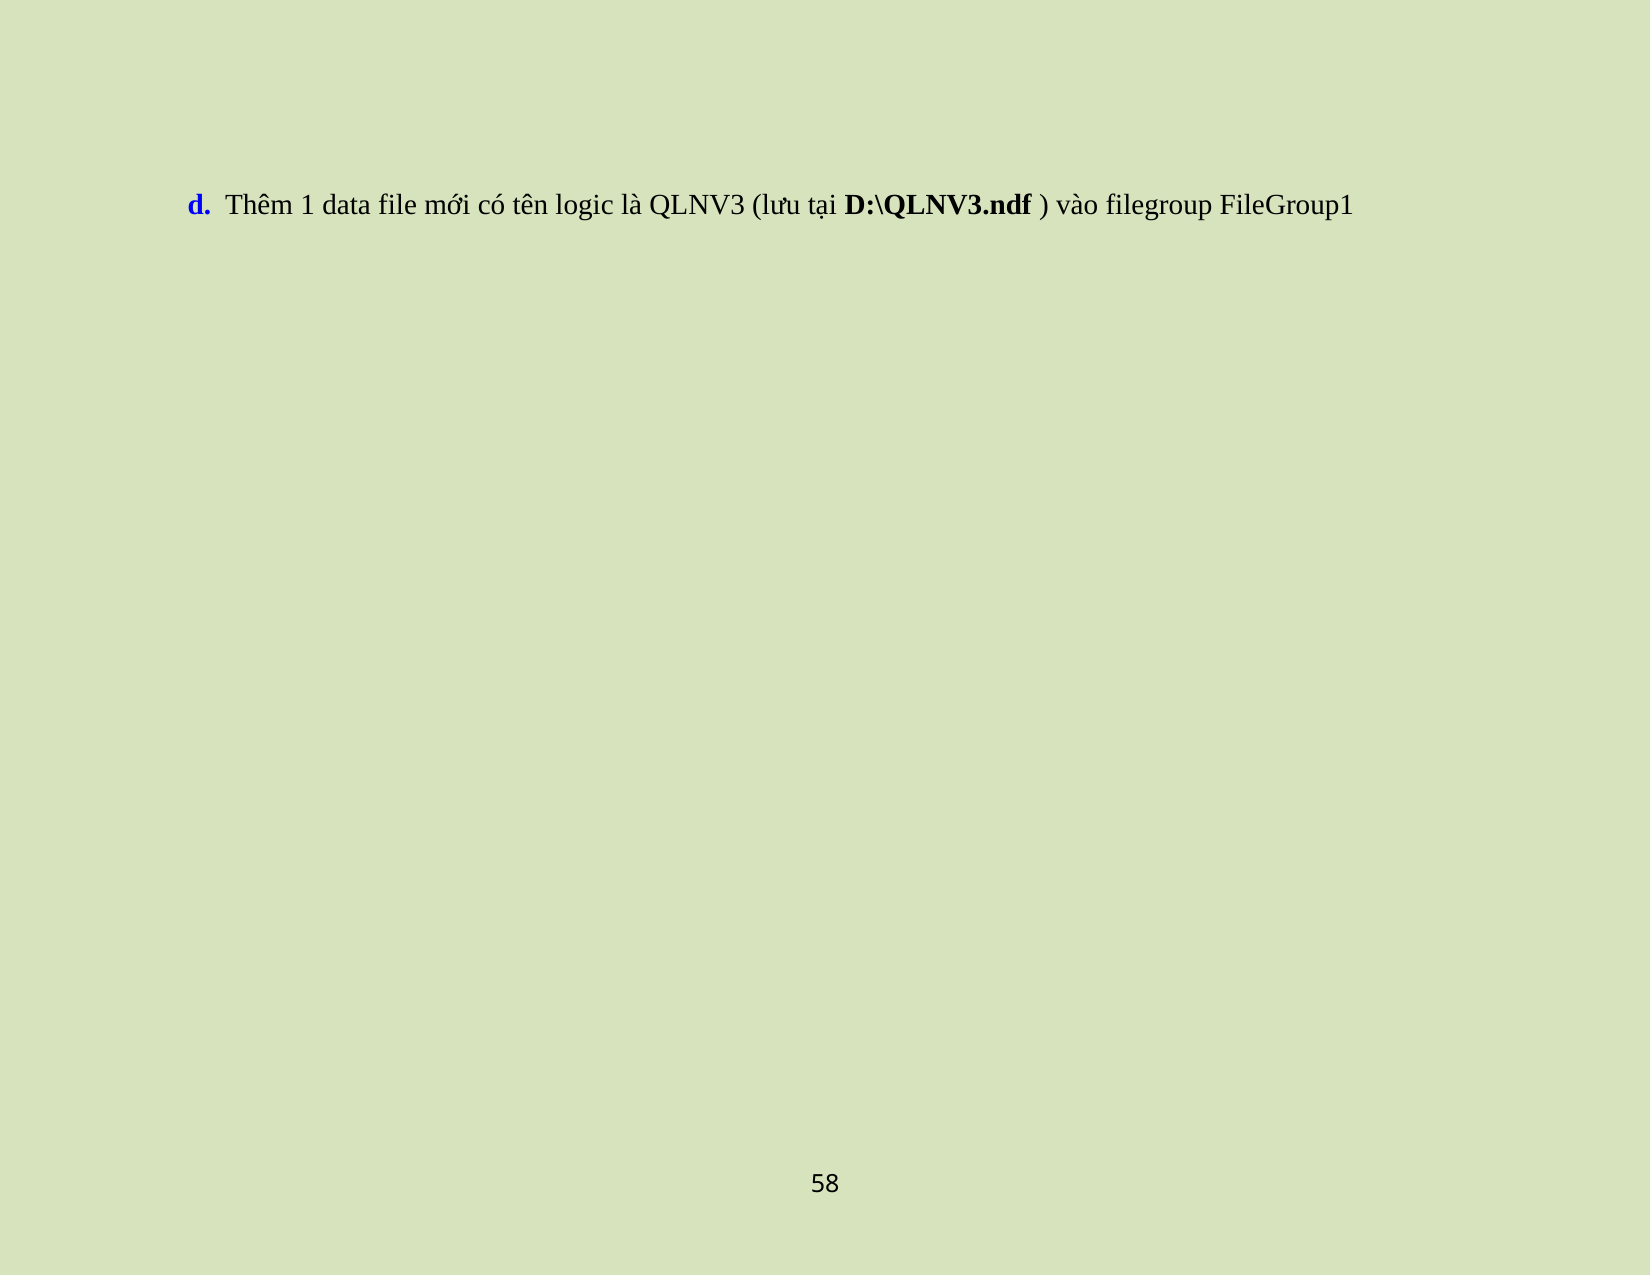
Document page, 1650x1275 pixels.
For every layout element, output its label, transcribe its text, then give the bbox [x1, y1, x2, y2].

list Thêm 1 data file mới có tên logic là QLNV3 (lưu tại D:\QLNV3.ndf ) vào filegroup FileGroup1 [187, 187, 1500, 221]
